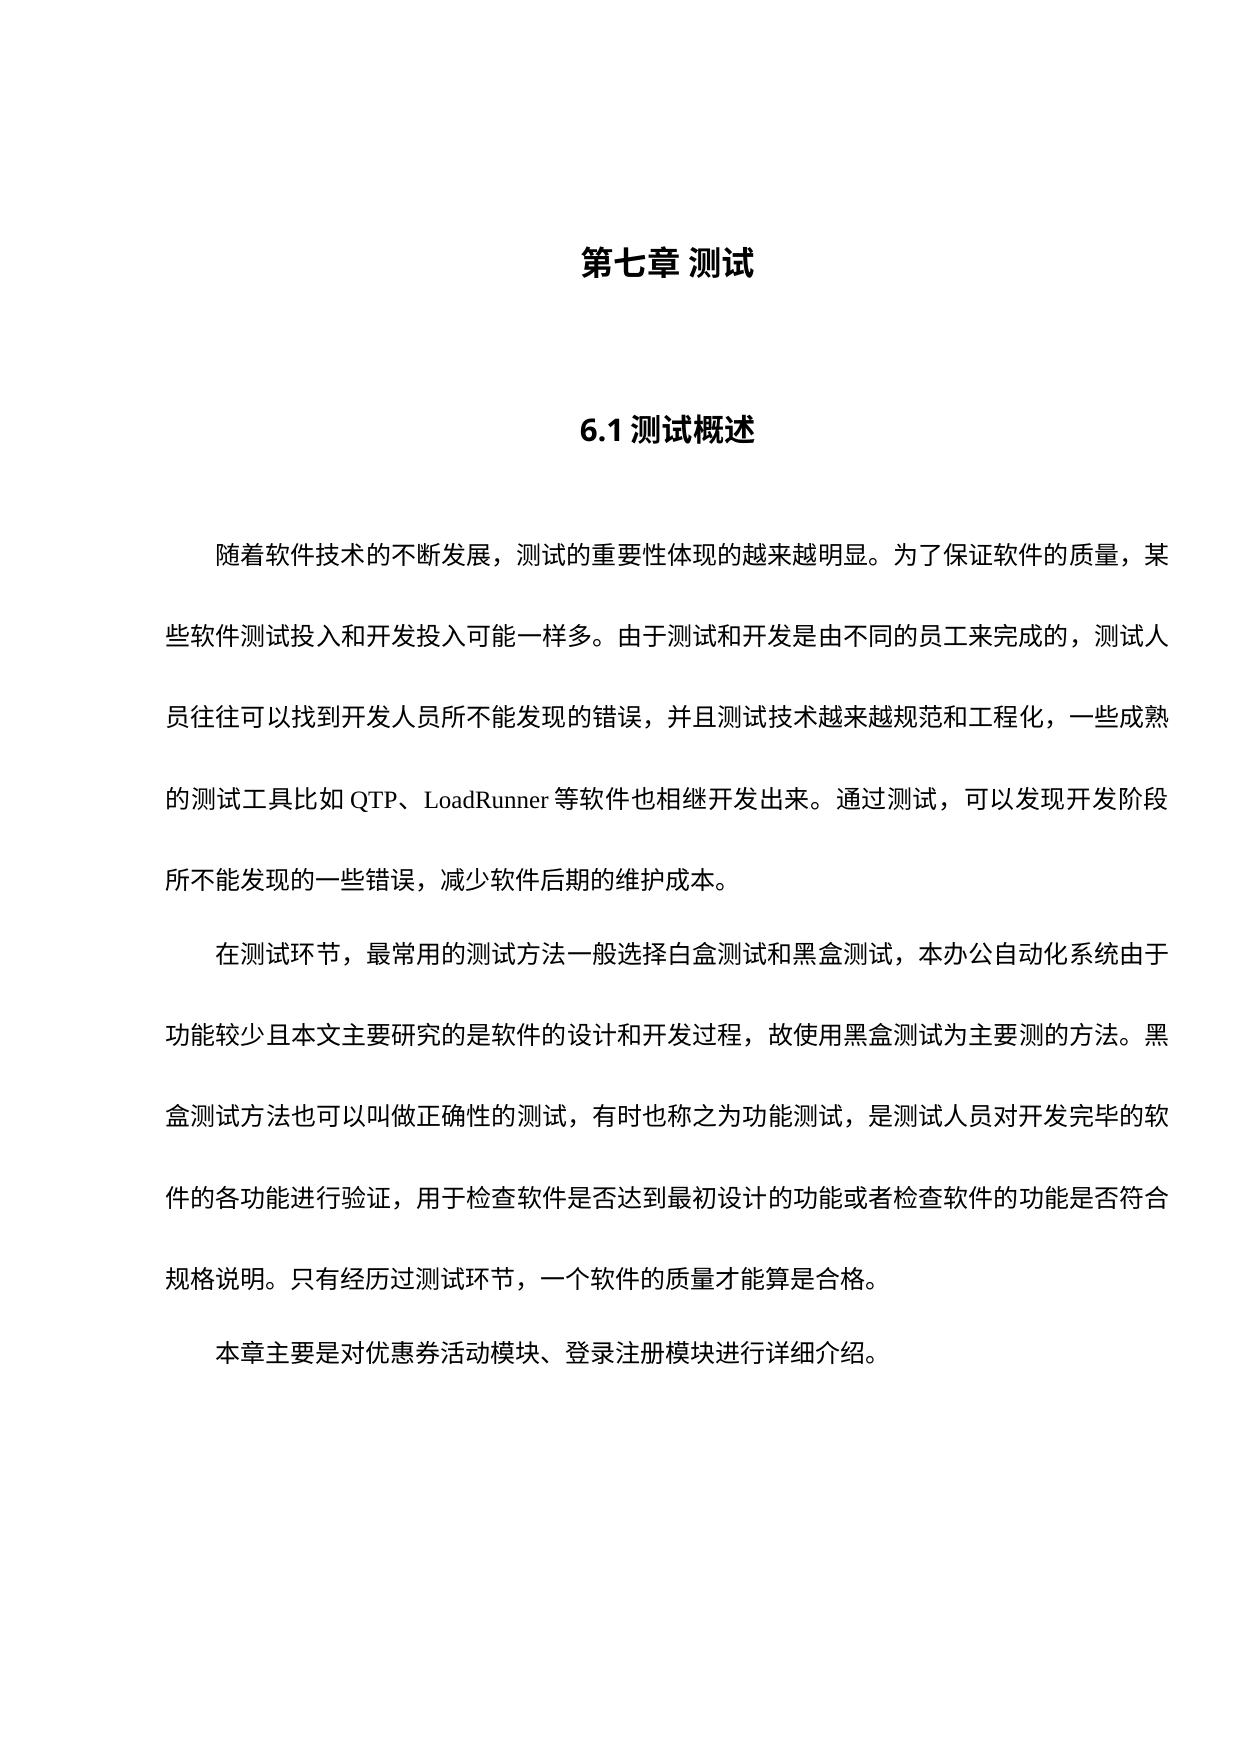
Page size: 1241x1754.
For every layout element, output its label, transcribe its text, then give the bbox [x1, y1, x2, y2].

text 本章主要是对优惠券活动模块、登录注册模块进行详细介绍。 [165, 1319, 1169, 1384]
subtitle 第七章 测试 [165, 228, 1169, 293]
subtitle 6.1测试概述 [165, 396, 1169, 461]
text 随着软件技术的不断发展，测试的重要性体现的越来越明显。为了保证软件的质量，某些软件测试投入和开发投入可能一样多。由于测试和开发是由不同的员工来完成的，测试人员往往可以找到开发人员所不能发现的错误，并且测试技术越来越规范和工程化，一些成熟的测试工具比如QTP、LoadRunner等软件也相继开发出来。通过测试，可以发现开发阶段所不能发现的一些错误，减少软件后期的维护成本。 [165, 521, 1169, 911]
text 在测试环节，最常用的测试方法一般选择白盒测试和黑盒测试，本办公自动化系统由于功能较少且本文主要研究的是软件的设计和开发过程，故使用黑盒测试为主要测的方法。黑盒测试方法也可以叫做正确性的测试，有时也称之为功能测试，是测试人员对开发完毕的软件的各功能进行验证，用于检查软件是否达到最初设计的功能或者检查软件的功能是否符合规格说明。只有经历过测试环节，一个软件的质量才能算是合格。 [165, 920, 1169, 1310]
